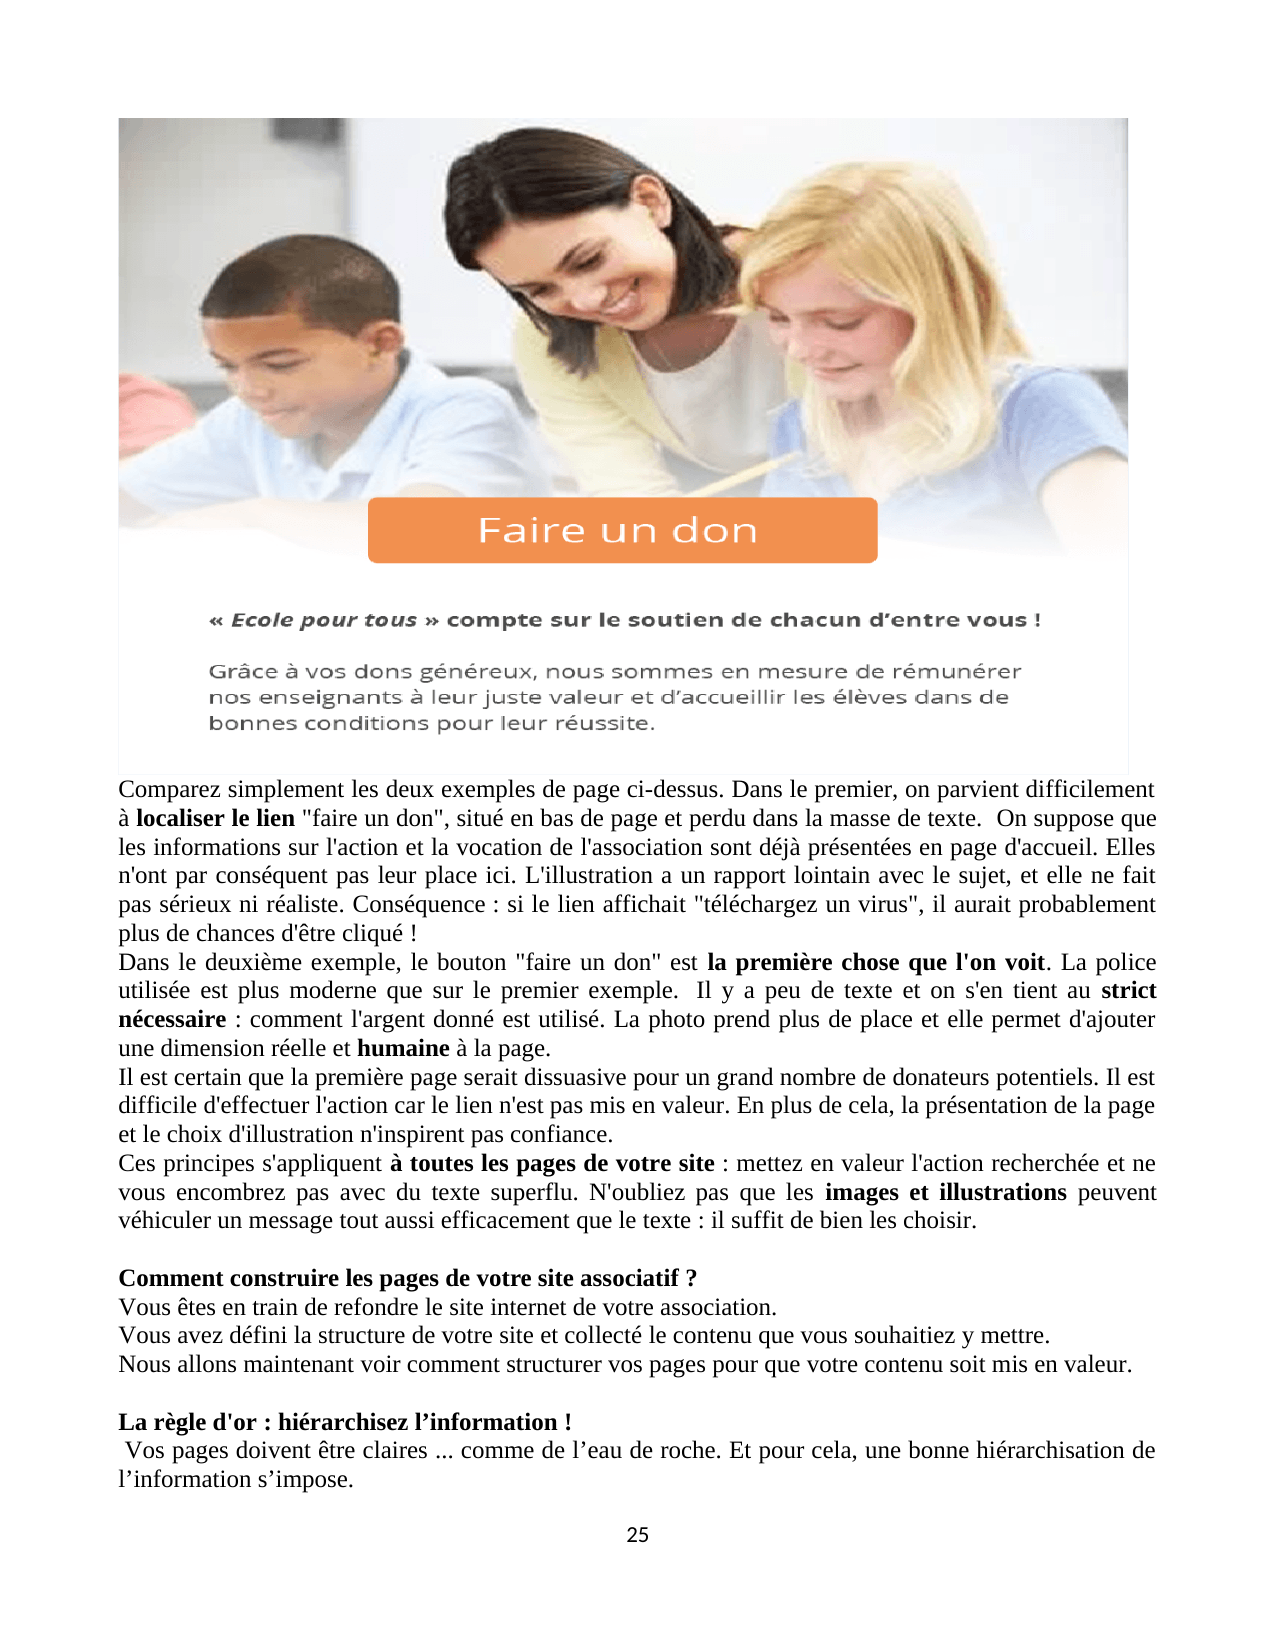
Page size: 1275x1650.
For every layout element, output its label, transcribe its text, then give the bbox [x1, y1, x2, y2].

subtitle La règle d'or : hiérarchisez l’information ! [118, 1407, 1157, 1436]
text Dans le deuxième exemple, le bouton "faire un don" est la première chose que l'on voit. La police utilisée est plus moderne que sur le premier exemple. Il y a peu de texte et on s'en tient au strict nécessaire : comment l'argent donné est utilisé. La photo prend plus de place et elle permet d'ajouter une dimension réelle et humaine à la page. [118, 947, 1157, 1062]
text Vous êtes en train de refondre le site internet de votre association. [118, 1292, 1157, 1321]
text Vos pages doivent être claires ... comme de l’eau de roche. Et pour cela, une bonne hiérarchisation de l’information s’impose. [118, 1436, 1157, 1493]
text Il est certain que la première page serait dissuasive pour un grand nombre de donateurs potentiels. Il est difficile d'effectuer l'action car le lien n'est pas mis en valeur. En plus de cela, la présentation de la page et le choix d'illustration n'inspirent pas confiance. [118, 1062, 1157, 1148]
text Vous avez défini la structure de votre site et collecté le contenu que vous souhaitiez y mettre. [118, 1321, 1157, 1349]
text Comparez simplement les deux exemples de page ci-dessus. Dans le premier, on parvient difficilement à localiser le lien "faire un don", situé en bas de page et perdu dans la masse de texte. On suppose que les informations sur l'action et la vocation de l'association sont déjà présentées en page d'accueil. Elles n'ont par conséquent pas leur place ici. L'illustration a un rapport lointain avec le sujet, et elle ne fait pas sérieux ni réaliste. Conséquence : si le lien affichait "téléchargez un virus", il aurait probablement plus de chances d'être cliqué ! [118, 774, 1157, 947]
picture [118, 118, 1129, 775]
text Ces principes s'appliquent à toutes les pages de votre site : mettez en valeur l'action recherchée et ne vous encombrez pas avec du texte superflu. N'oubliez pas que les images et illustrations peuvent véhiculer un message tout aussi efficacement que le texte : il suffit de bien les choisir. [118, 1148, 1157, 1234]
subtitle Comment construire les pages de votre site associatif ? [118, 1263, 1157, 1292]
text Nous allons maintenant voir comment structurer vos pages pour que votre contenu soit mis en valeur. [118, 1349, 1157, 1378]
